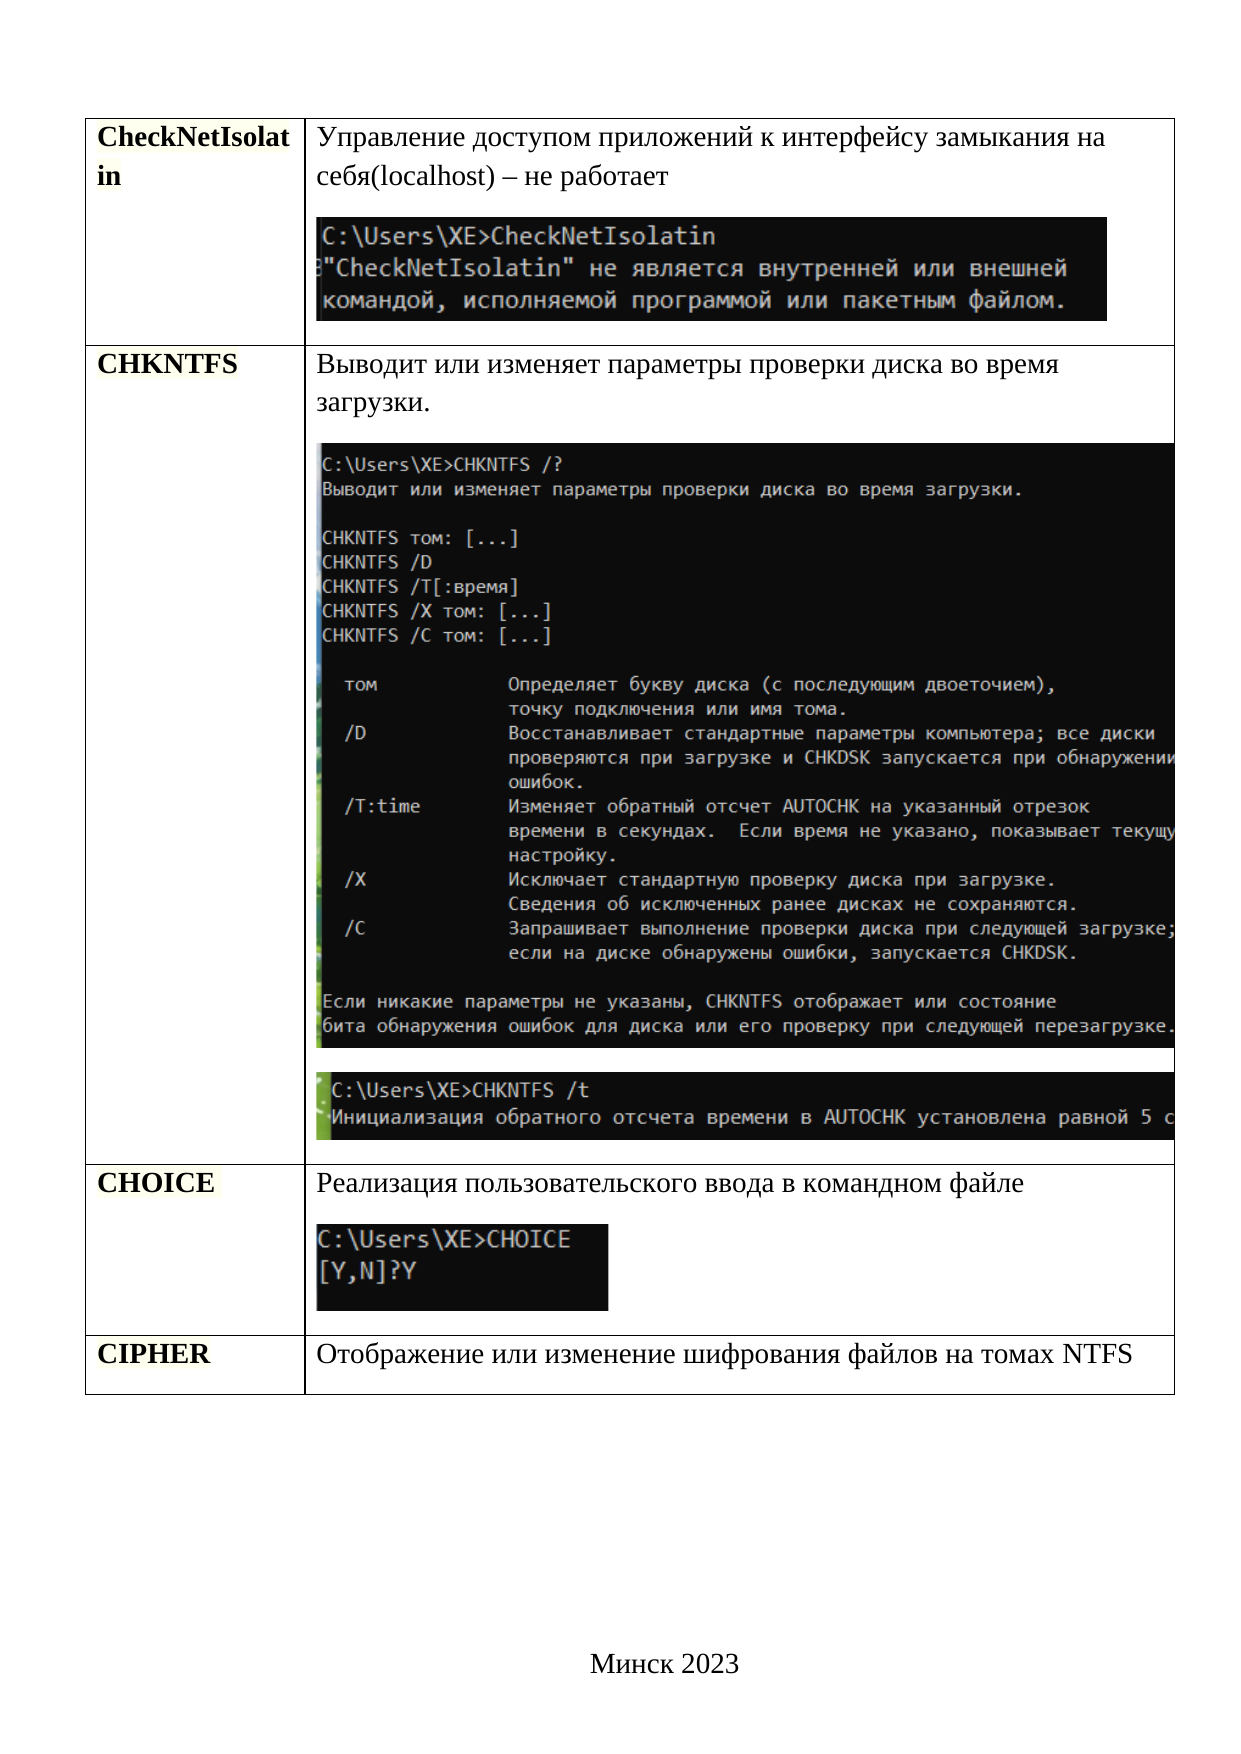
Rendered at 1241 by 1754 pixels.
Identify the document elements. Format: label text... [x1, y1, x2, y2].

picture [316, 217, 1107, 321]
picture [316, 1072, 1175, 1140]
table_cell CHOICE [86, 1165, 304, 1335]
table_cell Реализация пользовательского ввода в командном файле [306, 1165, 1174, 1335]
table_cell CheckNetIsolatin [86, 119, 304, 345]
picture [316, 443, 1175, 1048]
table_cell Управление доступом приложений к интерфейсу замыкания на себя(localhost) – не работает [306, 119, 1174, 345]
picture [316, 1224, 609, 1311]
table_cell CIPHER [86, 1336, 304, 1394]
table_cell Выводит или изменяет параметры проверки диска во время загрузки. [306, 346, 1174, 1164]
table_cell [306, 1336, 1174, 1394]
table_cell CHKNTFS [86, 346, 304, 1164]
